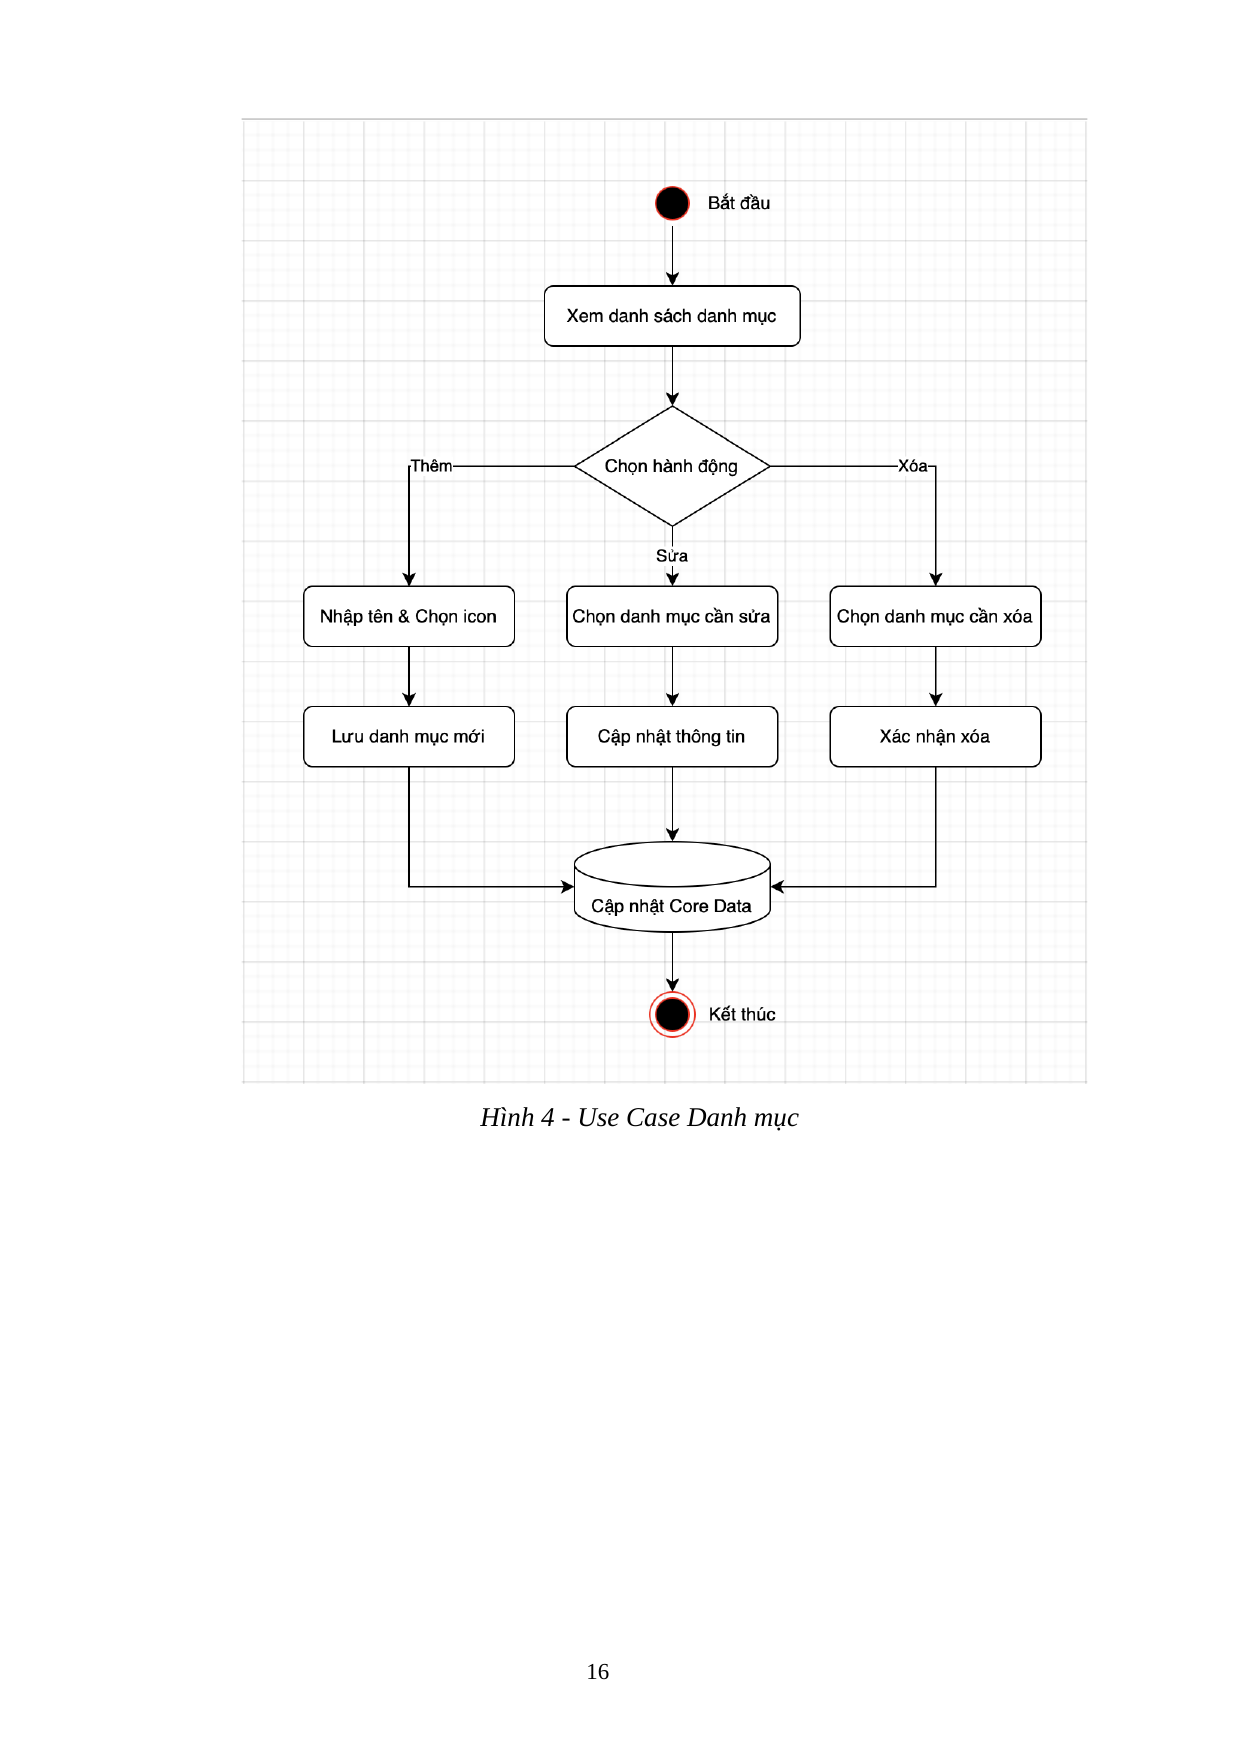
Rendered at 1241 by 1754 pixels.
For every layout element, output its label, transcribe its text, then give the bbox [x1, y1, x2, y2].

picture [241, 118, 1088, 1084]
text - Use Case Danh mục [148, 1101, 1134, 1132]
